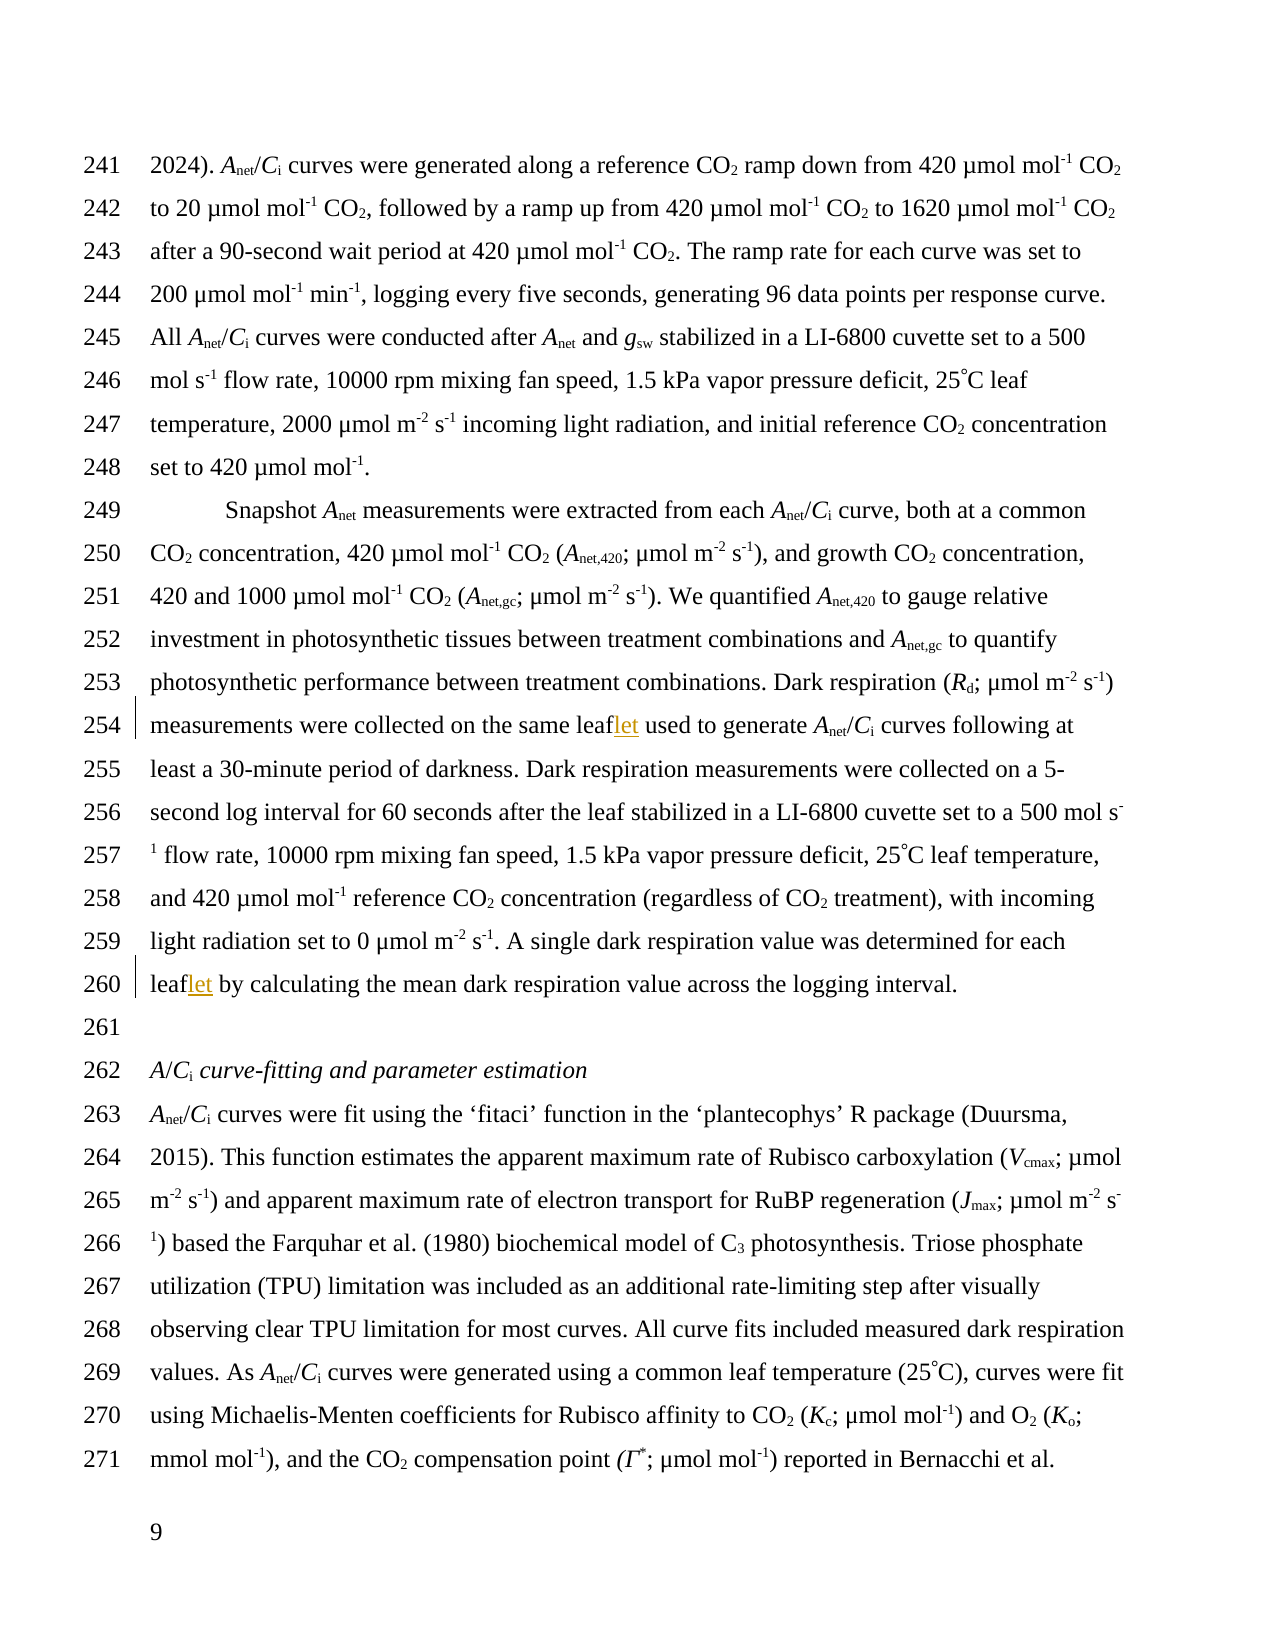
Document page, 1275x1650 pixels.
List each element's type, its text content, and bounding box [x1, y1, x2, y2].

text A/Ci curve-fitting and parameter estimation [150, 1056, 1125, 1084]
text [150, 1099, 1125, 1472]
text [150, 150, 1125, 481]
text Snapshot Anet measurements were extracted from each Anet/Ci curve, both at a common CO2 concentration, 420 µmol mol-1 CO2 (Anet,420; μmol m-2 s-1), and growth CO2 concentration, 420 and 1000 µmol mol-1 CO2 (Anet,gc; μmol m-2 s-1). We quantified Anet,420 to gauge relative investment in photosynthetic tissues between treatment combinations and Anet,gc to quantify photosynthetic performance between treatment combinations. Dark respiration (Rd; μmol m-2 s-1) measurements were collected on the same leaf used to generate Anet/Ci curves following at least a 30-minute period of darkness. Dark respiration measurements were collected on a 5-second log interval for 60 seconds after the leaf stabilized in a LI-6800 cuvette set to a 500 mol s-1 flow rate, 10000 rpm mixing fan speed, 1.5 kPa vapor pressure deficit, 25C leaf temperature, and 420 µmol mol-1 reference CO2 concentration (regardless of CO2 treatment), with incoming light radiation set to 0 μmol m-2 s-1. A single dark respiration value was determined for each leaf by calculating the mean dark respiration value across the logging interval. [150, 495, 1125, 998]
